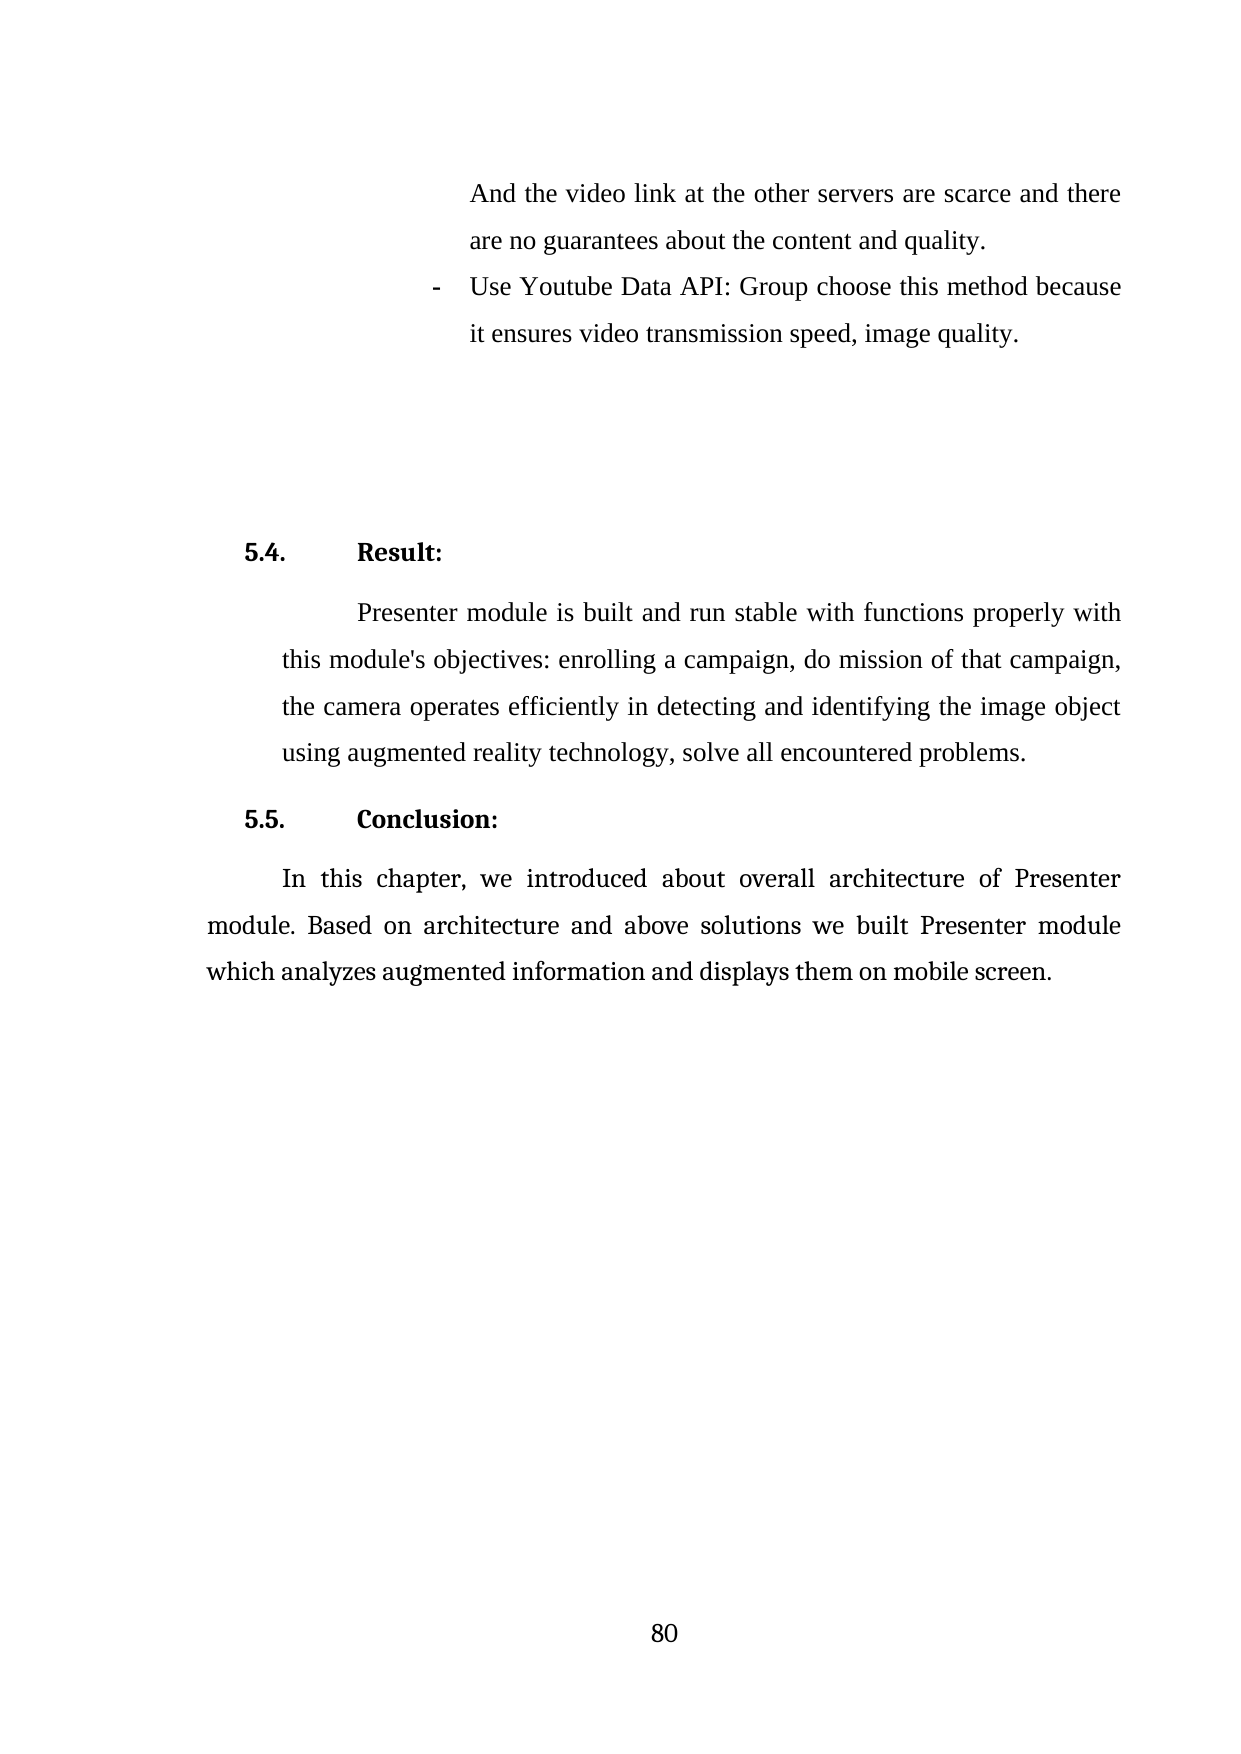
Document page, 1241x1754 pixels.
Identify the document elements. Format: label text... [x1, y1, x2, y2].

subtitle Result: [244, 537, 1122, 568]
list Presenter module is built and run stable with functions properly with this module's objectives: enrolling a campaign, do mission of that campaign, the camera operates efficiently in detecting and identifying the image object using augmented reality technology, solve all encountered problems. [282, 596, 1122, 767]
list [432, 177, 1122, 255]
text In this chapter, we introduced about overall architecture of Presenter module. Based on architecture and above solutions we built Presenter module which analyzes augmented information and displays them on mobile screen. [207, 863, 1122, 987]
subtitle Conclusion: [244, 804, 1122, 835]
list Use Youtube Data API: Group choose this method because it ensures video transmission speed, image quality. [432, 271, 1122, 348]
